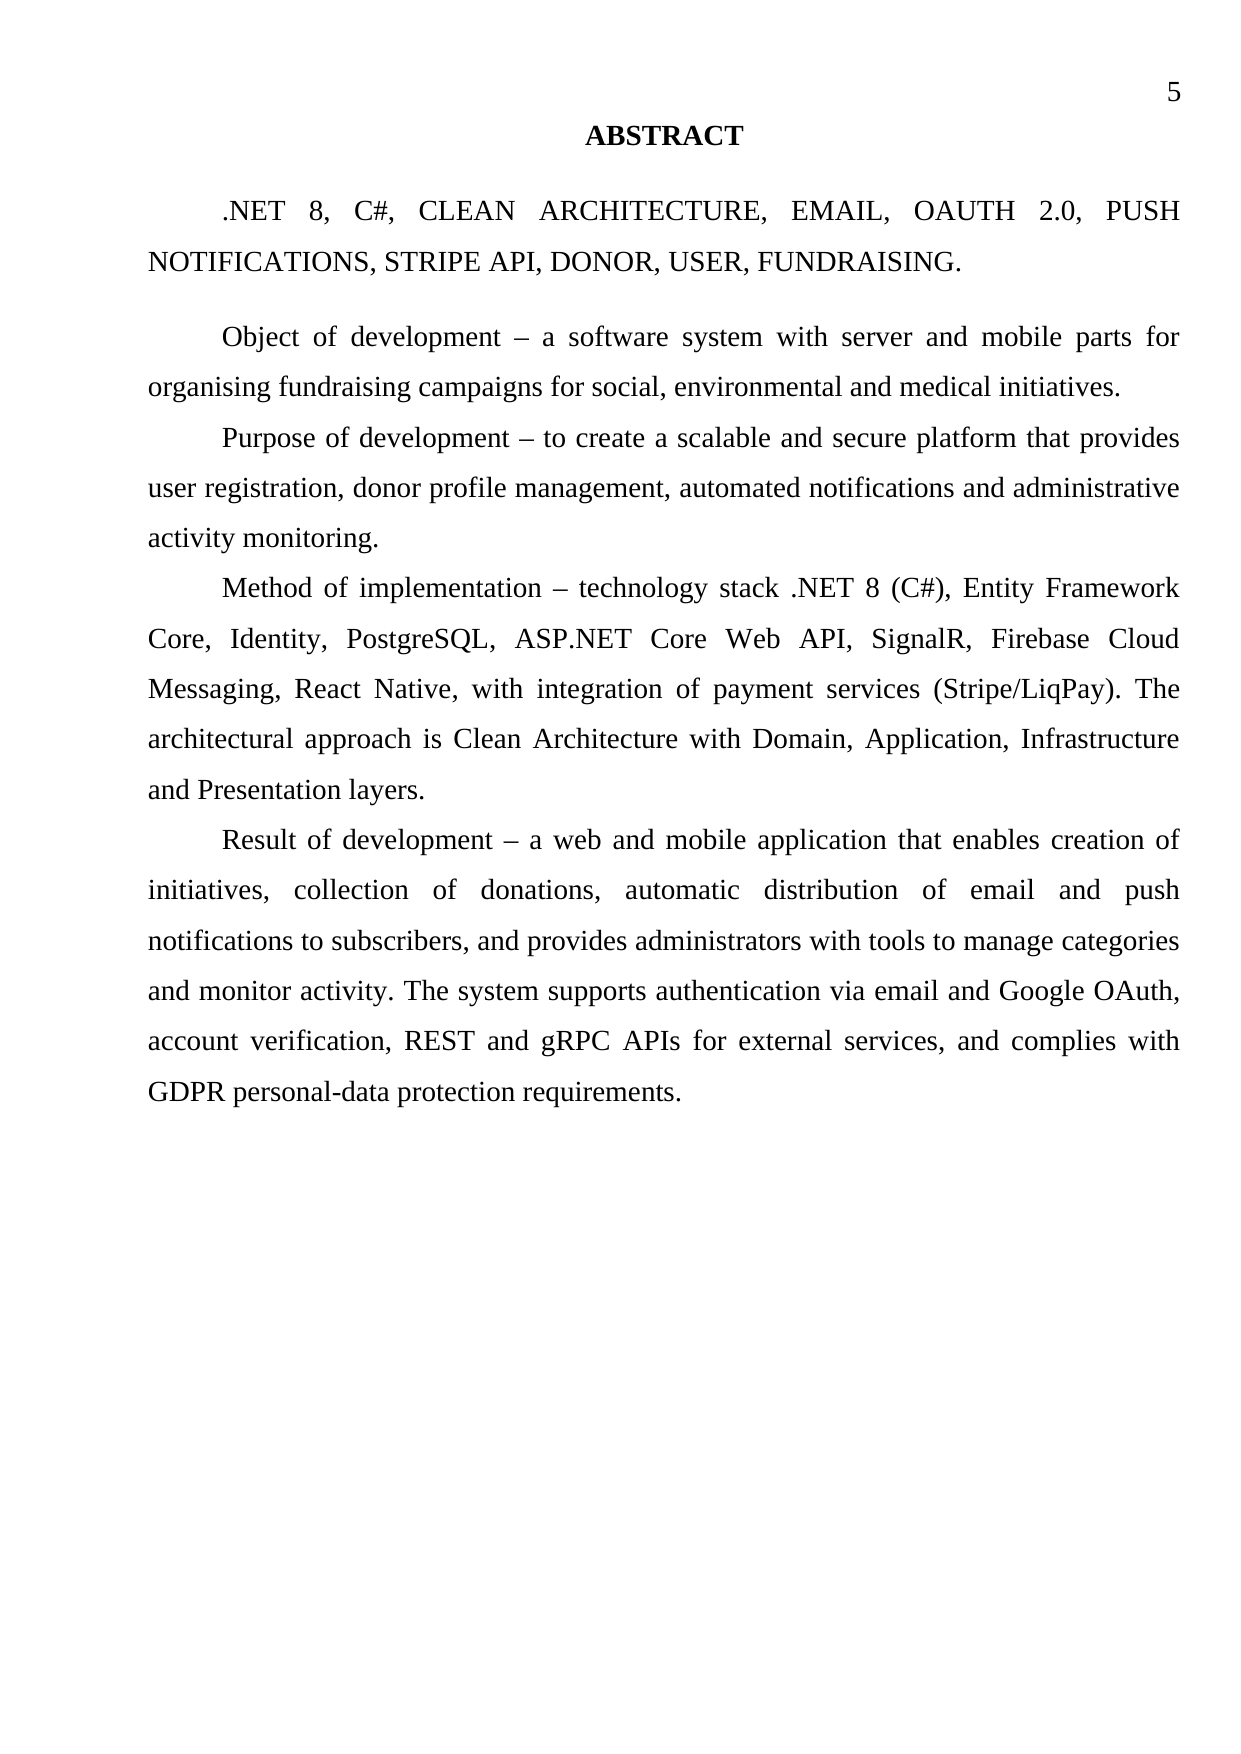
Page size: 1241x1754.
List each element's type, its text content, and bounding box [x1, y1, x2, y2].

text Result of development – a web and mobile application that enables creation of initiatives, collection of donations, automatic distribution of email and push notifications to subscribers, and provides administrators with tools to manage categories and monitor activity. The system supports authentication via email and Google OAuth, account verification, REST and gRPC APIs for external services, and complies with GDPR personal-data protection requirements. [148, 822, 1181, 1107]
text Object of development – a software system with server and mobile parts for organising fundraising campaigns for social, environmental and medical initiatives. [148, 319, 1181, 403]
text Method of implementation – technology stack .NET 8 (C#), Entity Framework Core, Identity, PostgreSQL, ASP.NET Core Web API, SignalR, Firebase Cloud Messaging, React Native, with integration of payment services (Stripe/LiqPay). The architectural approach is Clean Architecture with Domain, Application, Infrastructure and Presentation layers. [148, 571, 1181, 805]
text .NET 8, C#, CLEAN ARCHITECTURE, EMAIL, OAUTH 2.0, PUSH NOTIFICATIONS, STRIPE API, DONOR, USER, FUNDRAISING. [148, 193, 1181, 277]
text Purpose of development – to create a scalable and secure platform that provides user registration, donor profile management, automated notifications and administrative activity monitoring. [148, 420, 1181, 554]
text ABSTRACT [148, 118, 1181, 152]
